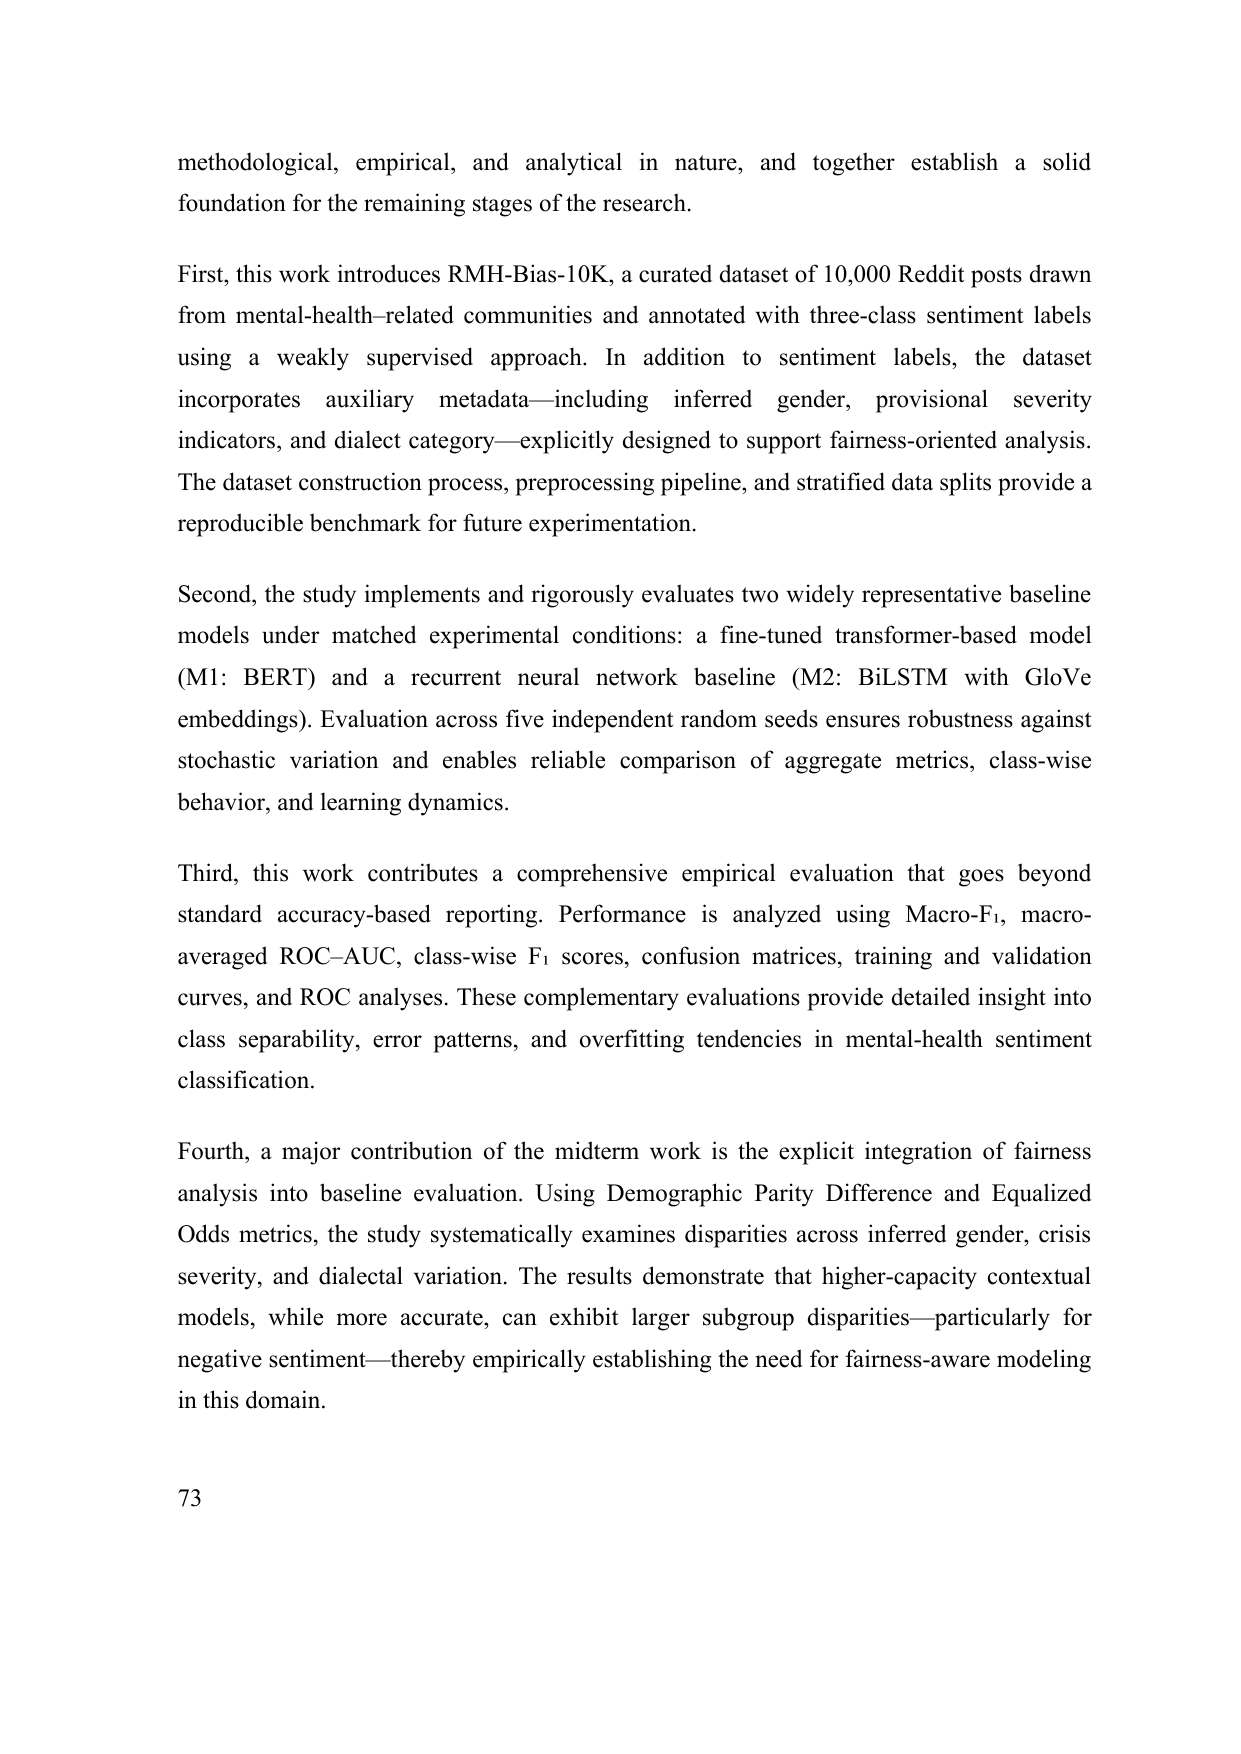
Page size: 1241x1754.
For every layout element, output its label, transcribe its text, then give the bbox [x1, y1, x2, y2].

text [177, 148, 1092, 217]
text Second, the study implements and rigorously evaluates two widely representative baseline models under matched experimental conditions: a fine-tuned transformer-based model (M1: BERT) and a recurrent neural network baseline (M2: BiLSTM with GloVe embeddings). Evaluation across five independent random seeds ensures robustness against stochastic variation and enables reliable comparison of aggregate metrics, class-wise behavior, and learning dynamics. [177, 580, 1092, 816]
text First, this work introduces RMH-Bias-10K, a curated dataset of 10,000 Reddit posts drawn from mental-health–related communities and annotated with three-class sentiment labels using a weakly supervised approach. In addition to sentiment labels, the dataset incorporates auxiliary metadata—including inferred gender, provisional severity indicators, and dialect category—explicitly designed to support fairness-oriented analysis. The dataset construction process, preprocessing pipeline, and stratified data splits provide a reproducible benchmark for future experimentation. [177, 260, 1092, 537]
text Third, this work contributes a comprehensive empirical evaluation that goes beyond standard accuracy-based reporting. Performance is analyzed using Macro-F₁, macro-averaged ROC–AUC, class-wise F₁ scores, confusion matrices, training and validation curves, and ROC analyses. These complementary evaluations provide detailed insight into class separability, error patterns, and overfitting tendencies in mental-health sentiment classification. [177, 859, 1092, 1094]
text Fourth, a major contribution of the midterm work is the explicit integration of fairness analysis into baseline evaluation. Using Demographic Parity Difference and Equalized Odds metrics, the study systematically examines disparities across inferred gender, crisis severity, and dialectal variation. The results demonstrate that higher-capacity contextual models, while more accurate, can exhibit larger subgroup disparities—particularly for negative sentiment—thereby empirically establishing the need for fairness-aware modeling in this domain. [177, 1137, 1092, 1414]
